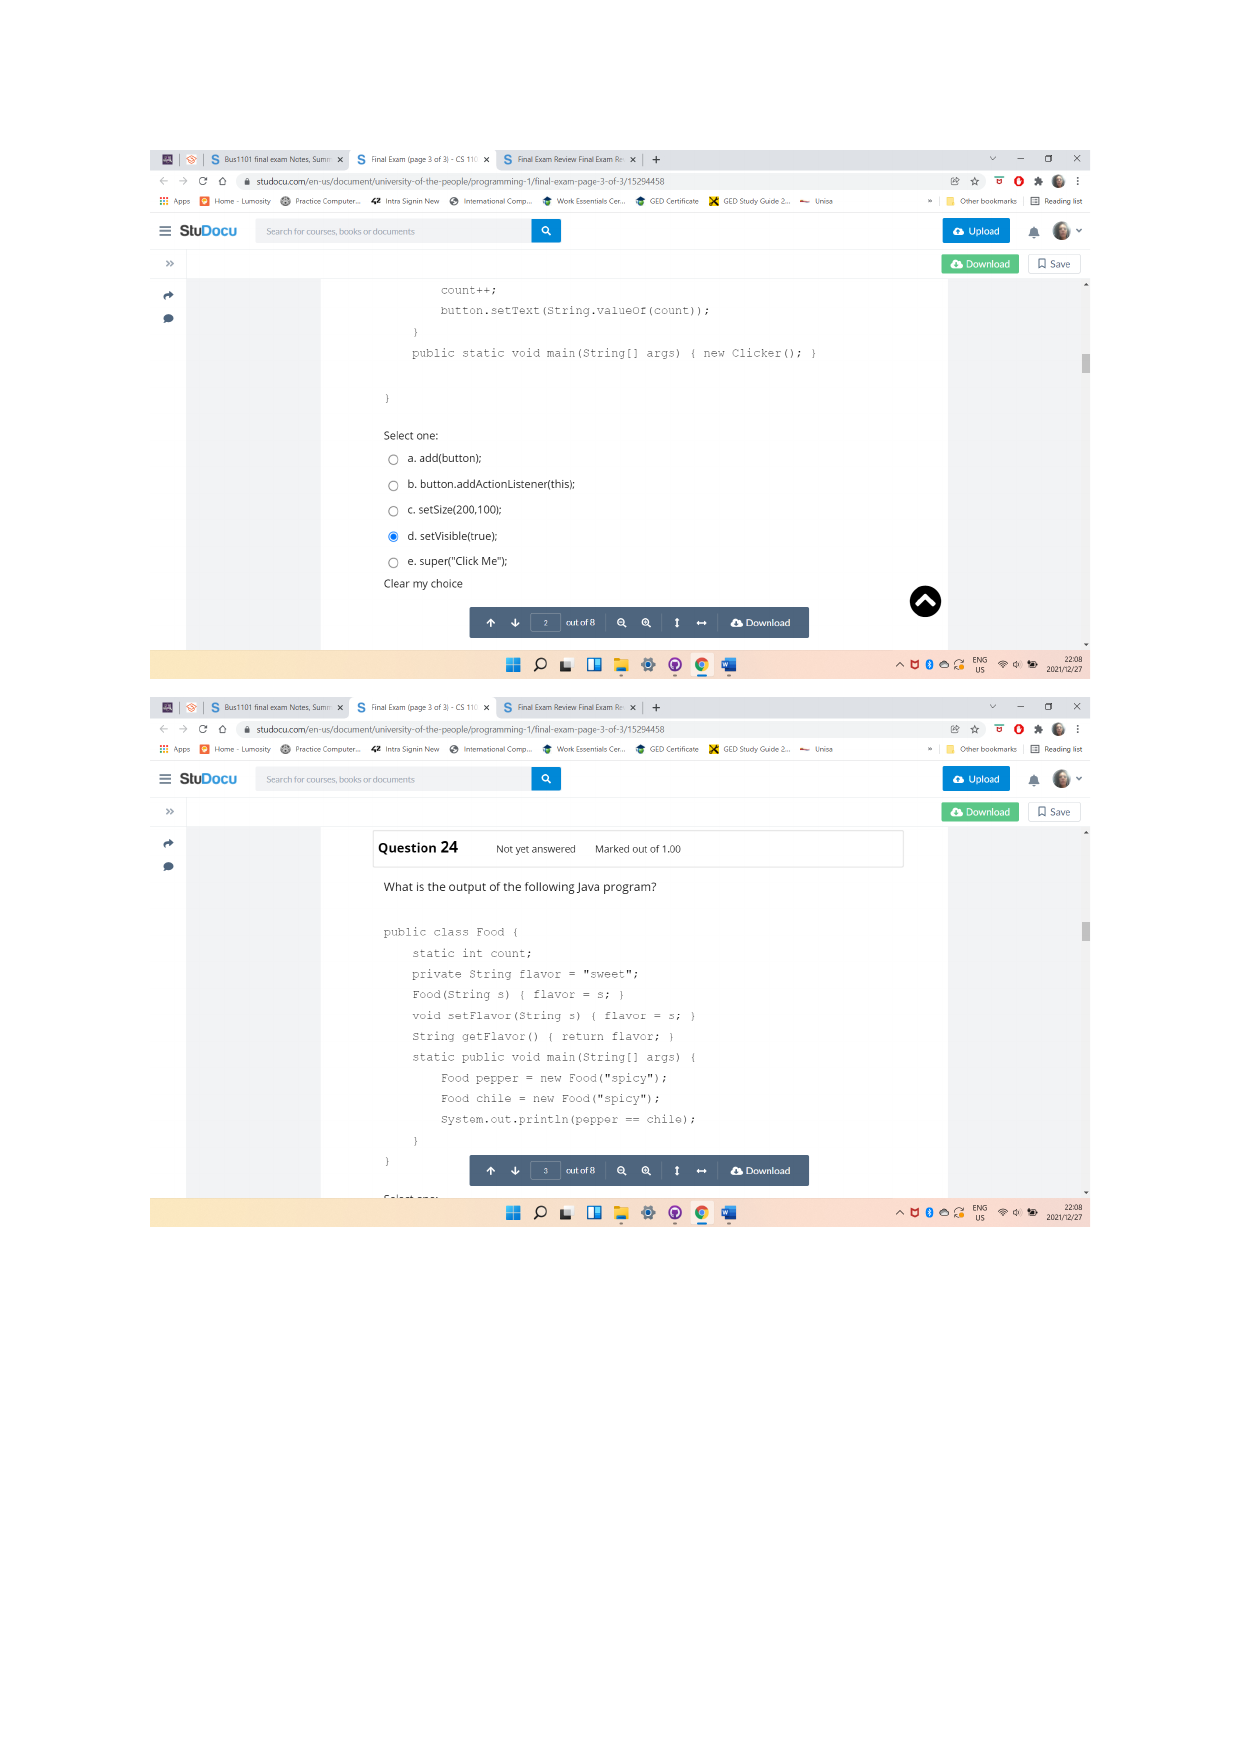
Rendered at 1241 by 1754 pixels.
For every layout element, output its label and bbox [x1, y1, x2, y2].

picture [150, 150, 1091, 679]
picture [150, 697, 1091, 1227]
